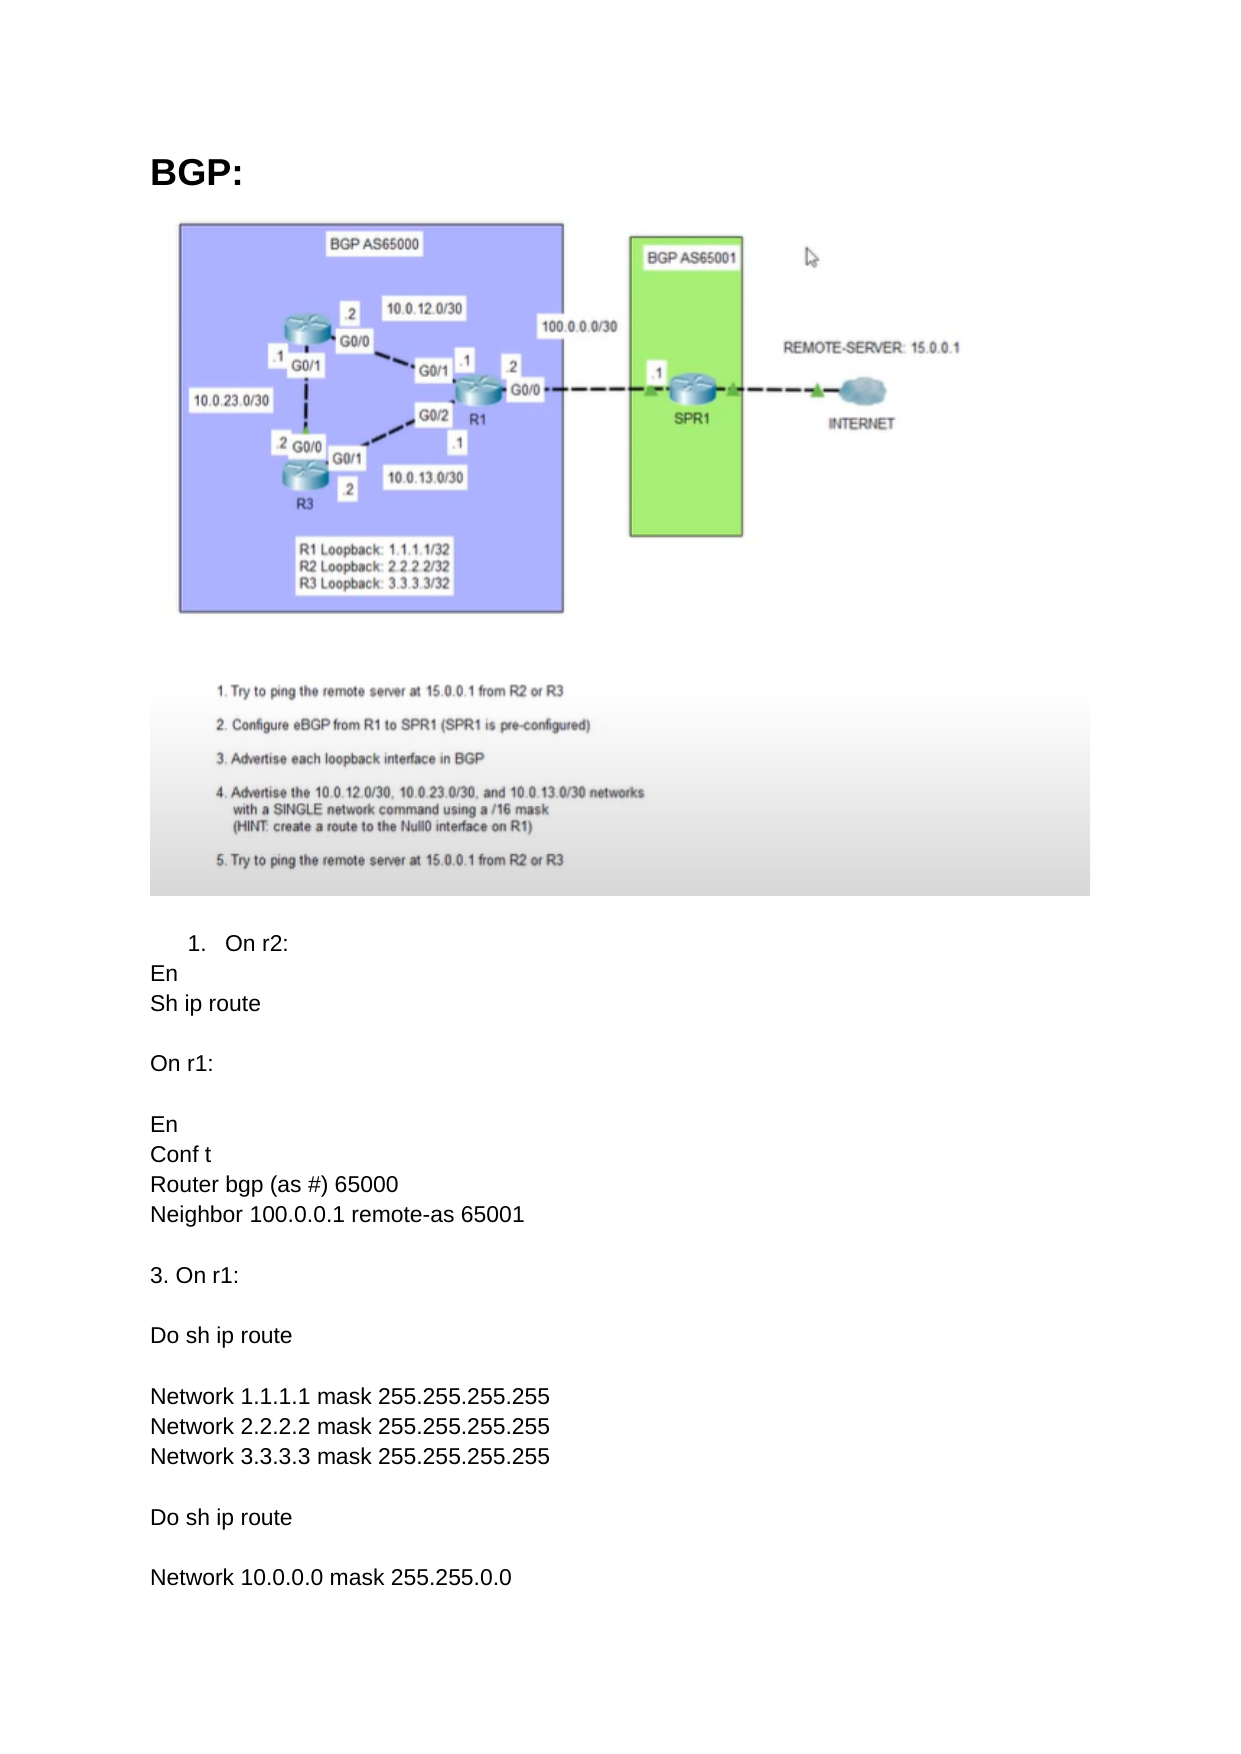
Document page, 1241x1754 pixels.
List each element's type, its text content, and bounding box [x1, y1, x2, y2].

text Do sh ip route [150, 1503, 1090, 1530]
text En [150, 1111, 1090, 1137]
text 3. On r1: [150, 1262, 1090, 1288]
text Network 2.2.2.2 mask 255.255.255.255 [150, 1413, 1090, 1439]
text Do sh ip route [150, 1322, 1090, 1348]
list On r2: [187, 929, 1090, 956]
text Neighbor 100.0.0.1 remote-as 65001 [150, 1201, 1090, 1228]
text En [150, 960, 1090, 986]
text BGP: [150, 150, 1090, 193]
text Network 3.3.3.3 mask 255.255.255.255 [150, 1443, 1090, 1469]
picture [150, 199, 1091, 896]
text Conf t [150, 1141, 1090, 1167]
text Network 1.1.1.1 mask 255.255.255.255 [150, 1383, 1090, 1409]
text Router bgp (as #) 65000 [150, 1171, 1090, 1197]
text On r1: [150, 1050, 1090, 1077]
text Network 10.0.0.0 mask 255.255.0.0 [150, 1564, 1090, 1590]
text Sh ip route [150, 990, 1090, 1016]
